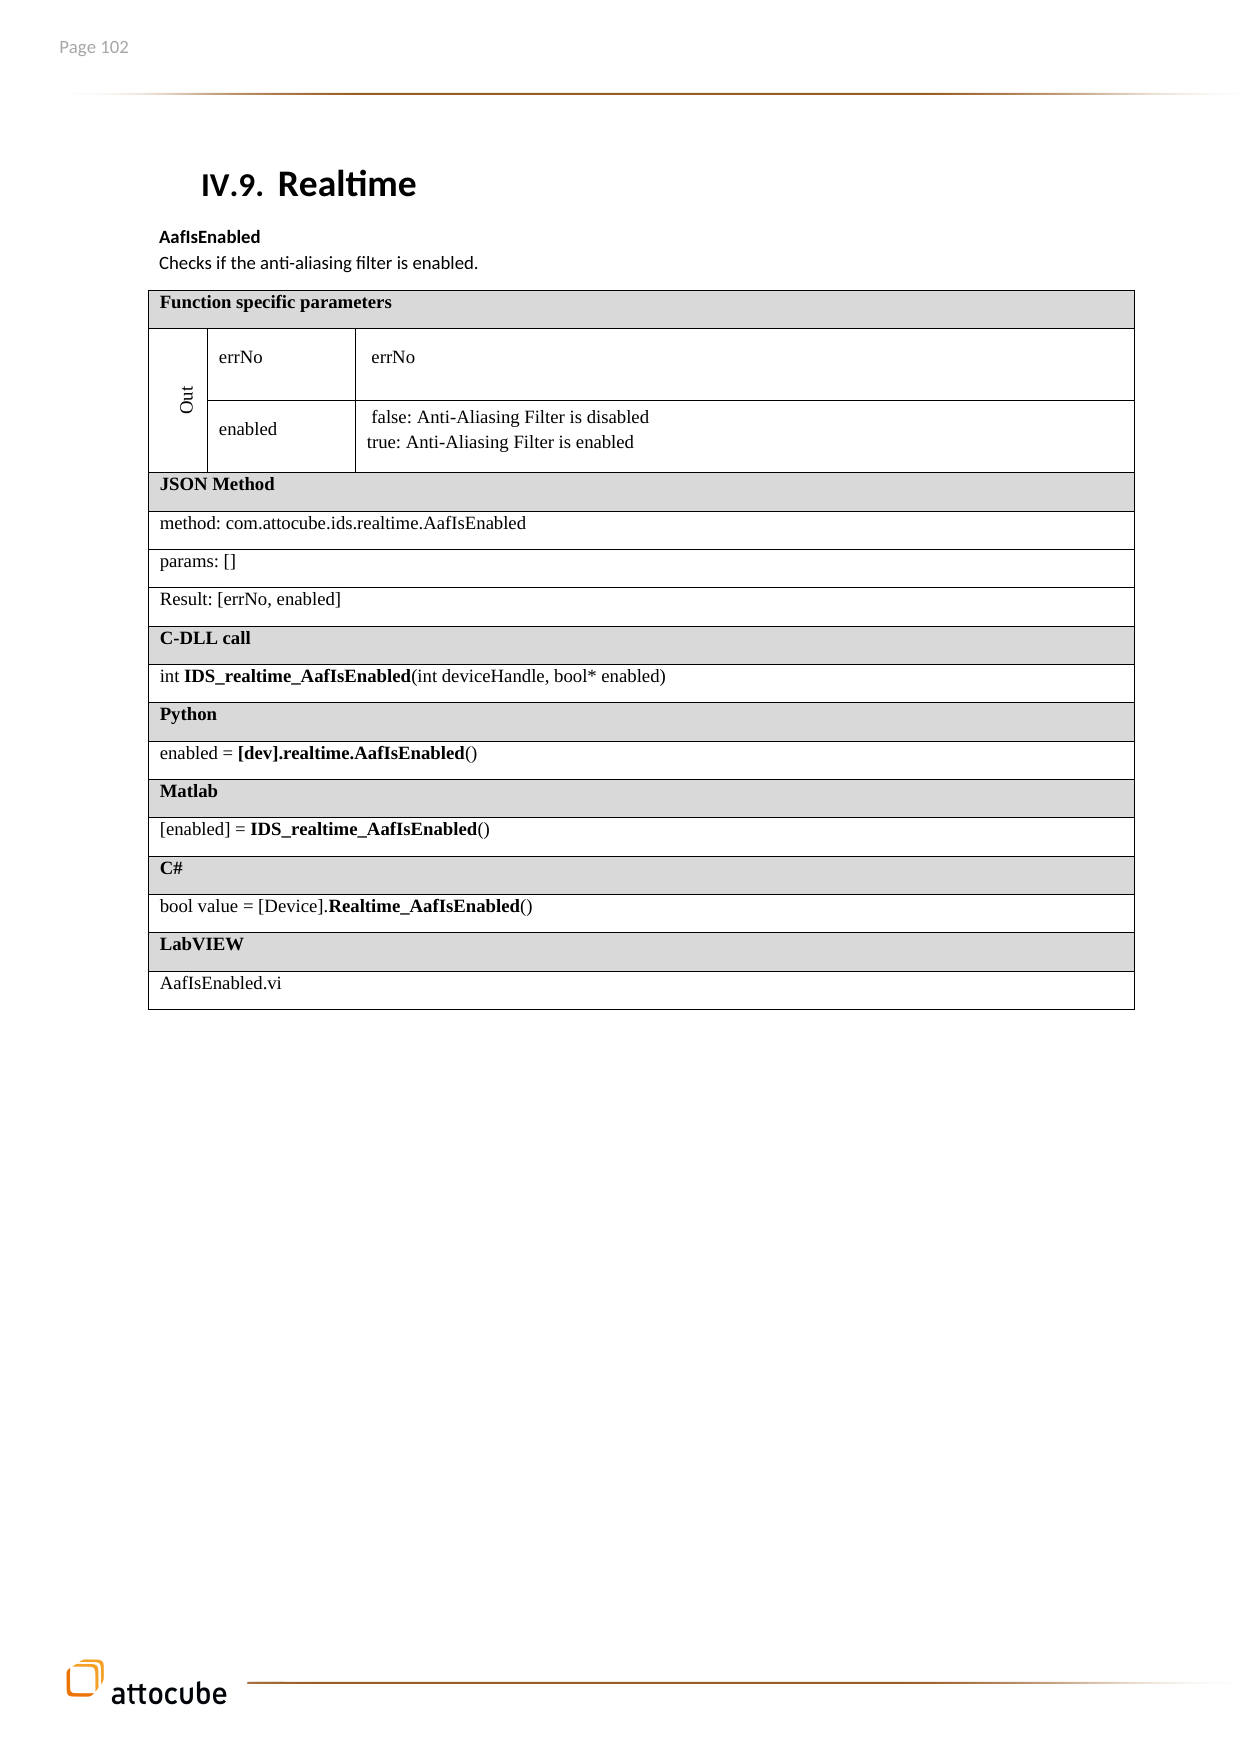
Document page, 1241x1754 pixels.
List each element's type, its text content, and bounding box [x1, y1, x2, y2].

picture [68, 82, 1241, 108]
subtitle Realtime [201, 160, 1134, 206]
table_header C-DLL call [149, 627, 1134, 664]
table_cell params: [] [149, 550, 1134, 587]
table_header [enabled] = IDS_realtime_AafIsEnabled() [149, 818, 1134, 856]
table_header JSON Method [149, 473, 1134, 511]
table_header Python [149, 703, 1134, 741]
table_header Matlab [149, 780, 1134, 817]
table_header enabled = [dev].realtime.AafIsEnabled() [149, 742, 1134, 779]
table_header errNo [208, 329, 355, 400]
table_header Out [149, 329, 207, 472]
table_header errNo [356, 329, 1134, 400]
table_header Function specific parameters [149, 291, 1134, 328]
picture [10, 1651, 1240, 1711]
table_header method: com.attocube.ids.realtime.AafIsEnabled [149, 512, 1134, 549]
table_cell Result: [errNo, enabled] [149, 588, 1134, 626]
table_header int IDS_realtime_AafIsEnabled(int deviceHandle, bool* enabled) [149, 665, 1134, 702]
table_header C# [149, 857, 1134, 894]
table_cell false: Anti-Aliasing Filter is disabled true: Anti-Aliasing Filter is enabled [356, 401, 1134, 472]
table_cell enabled [208, 401, 355, 472]
table_header AafIsEnabled.vi [149, 972, 1134, 1009]
table_header bool value = [Device].Realtime_AafIsEnabled() [149, 895, 1134, 932]
table_header LabVIEW [149, 933, 1134, 971]
table_header AafIsEnabled Checks if the anti-aliasing filter is enabled. [148, 225, 1134, 290]
